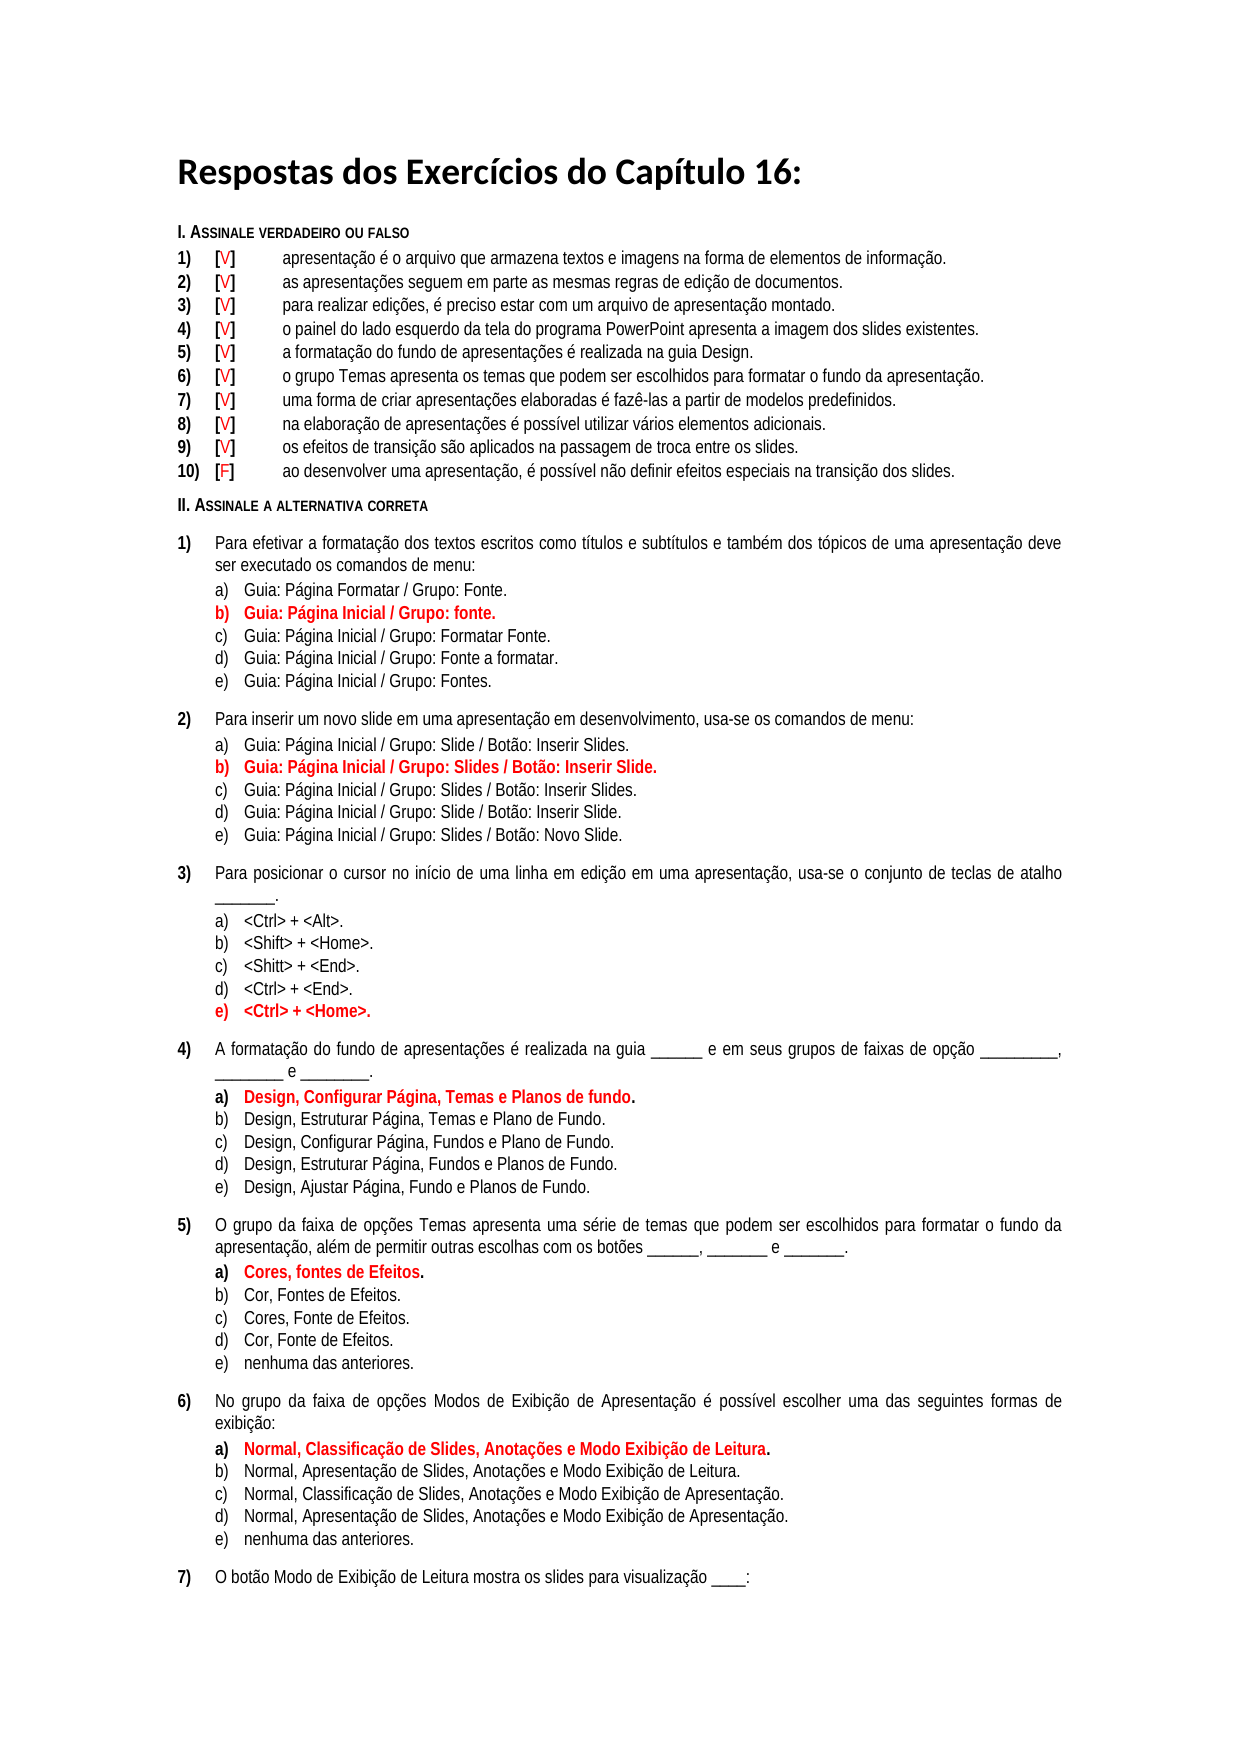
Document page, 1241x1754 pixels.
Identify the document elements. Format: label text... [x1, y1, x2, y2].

text a) Normal, Classificação de Slides, Anotações e Modo Exibição de Leitura. [215, 1437, 1063, 1459]
list [V] o grupo Temas apresenta os temas que podem ser escolhidos para formatar o fundo da apresentação. [177, 365, 1063, 387]
list O grupo da faixa de opções Temas apresenta uma série de temas que podem ser escolhidos para formatar o fundo da apresentação, além de permitir outras escolhas com os botões ______, _______ e _______. [177, 1214, 1063, 1257]
text c) <Shitt> + <End>. [215, 955, 1063, 976]
list [V] a formatação do fundo de apresentações é realizada na guia Design. [177, 341, 1063, 363]
text d) Normal, Apresentação de Slides, Anotações e Modo Exibição de Apresentação. [215, 1505, 1063, 1527]
text e) nenhuma das anteriores. [215, 1352, 1063, 1373]
list [V] as apresentações seguem em parte as mesmas regras de edição de documentos. [177, 271, 1063, 292]
list [V] para realizar edições, é preciso estar com um arquivo de apresentação montado. [177, 294, 1063, 316]
text a) Guia: Página Formatar / Grupo: Fonte. [215, 579, 1063, 601]
text d) Guia: Página Inicial / Grupo: Slide / Botão: Inserir Slide. [215, 801, 1063, 823]
text c) Guia: Página Inicial / Grupo: Slides / Botão: Inserir Slides. [215, 779, 1063, 800]
list [V] o painel do lado esquerdo da tela do programa PowerPoint apresenta a imagem dos slides existentes. [177, 318, 1063, 339]
text a) Design, Configurar Página, Temas e Planos de fundo. [215, 1086, 1063, 1107]
list [F] ao desenvolver uma apresentação, é possível não definir efeitos especiais na transição dos slides. [177, 460, 1063, 481]
list [V] apresentação é o arquivo que armazena textos e imagens na forma de elementos de informação. [177, 247, 1063, 268]
list [V] na elaboração de apresentações é possível utilizar vários elementos adicionais. [177, 412, 1063, 434]
text b) Normal, Apresentação de Slides, Anotações e Modo Exibição de Leitura. [215, 1460, 1063, 1482]
text Respostas dos Exercícios do Capítulo 16: [177, 148, 1063, 193]
text b) Design, Estruturar Página, Temas e Plano de Fundo. [215, 1108, 1063, 1130]
text a) Guia: Página Inicial / Grupo: Slide / Botão: Inserir Slides. [215, 734, 1063, 755]
list [V] os efeitos de transição são aplicados na passagem de troca entre os slides. [177, 436, 1063, 458]
text d) <Ctrl> + <End>. [215, 977, 1063, 999]
text I. Assinale verdadeiro ou falso [177, 221, 1063, 243]
text e) Guia: Página Inicial / Grupo: Fontes. [215, 670, 1063, 691]
text e) Design, Ajustar Página, Fundo e Planos de Fundo. [215, 1176, 1063, 1197]
list Para efetivar a formatação dos textos escritos como títulos e subtítulos e também dos tópicos de uma apresentação deve ser executado os comandos de menu: [177, 532, 1063, 575]
text e) nenhuma das anteriores. [215, 1528, 1063, 1549]
text d) Guia: Página Inicial / Grupo: Fonte a formatar. [215, 647, 1063, 669]
text c) Normal, Classificação de Slides, Anotações e Modo Exibição de Apresentação. [215, 1483, 1063, 1504]
text c) Guia: Página Inicial / Grupo: Formatar Fonte. [215, 624, 1063, 646]
text b) Cor, Fontes de Efeitos. [215, 1284, 1063, 1306]
text d) Cor, Fonte de Efeitos. [215, 1329, 1063, 1351]
list A formatação do fundo de apresentações é realizada na guia ______ e em seus grupos de faixas de opção _________, ________ e ________. [177, 1038, 1063, 1081]
text b) Guia: Página Inicial / Grupo: Slides / Botão: Inserir Slide. [215, 756, 1063, 778]
text II. Assinale a alternativa correta [177, 494, 1063, 515]
text a) Cores, fontes de Efeitos. [215, 1261, 1063, 1283]
list Para posicionar o cursor no início de uma linha em edição em uma apresentação, usa-se o conjunto de teclas de atalho _______. [177, 862, 1063, 905]
list O botão Modo de Exibição de Leitura mostra os slides para visualização ____: [177, 1566, 1063, 1588]
text e) <Ctrl> + <Home>. [215, 1000, 1063, 1022]
list No grupo da faixa de opções Modos de Exibição de Apresentação é possível escolher uma das seguintes formas de exibição: [177, 1390, 1063, 1433]
text b) Guia: Página Inicial / Grupo: fonte. [215, 602, 1063, 623]
list Para inserir um novo slide em uma apresentação em desenvolvimento, usa-se os comandos de menu: [177, 708, 1063, 729]
text d) Design, Estruturar Página, Fundos e Planos de Fundo. [215, 1153, 1063, 1175]
text c) Cores, Fonte de Efeitos. [215, 1307, 1063, 1328]
text b) <Shift> + <Home>. [215, 932, 1063, 954]
text e) Guia: Página Inicial / Grupo: Slides / Botão: Novo Slide. [215, 824, 1063, 846]
text c) Design, Configurar Página, Fundos e Plano de Fundo. [215, 1131, 1063, 1152]
list [V] uma forma de criar apresentações elaboradas é fazê-las a partir de modelos predefinidos. [177, 389, 1063, 410]
text a) <Ctrl> + <Alt>. [215, 909, 1063, 931]
